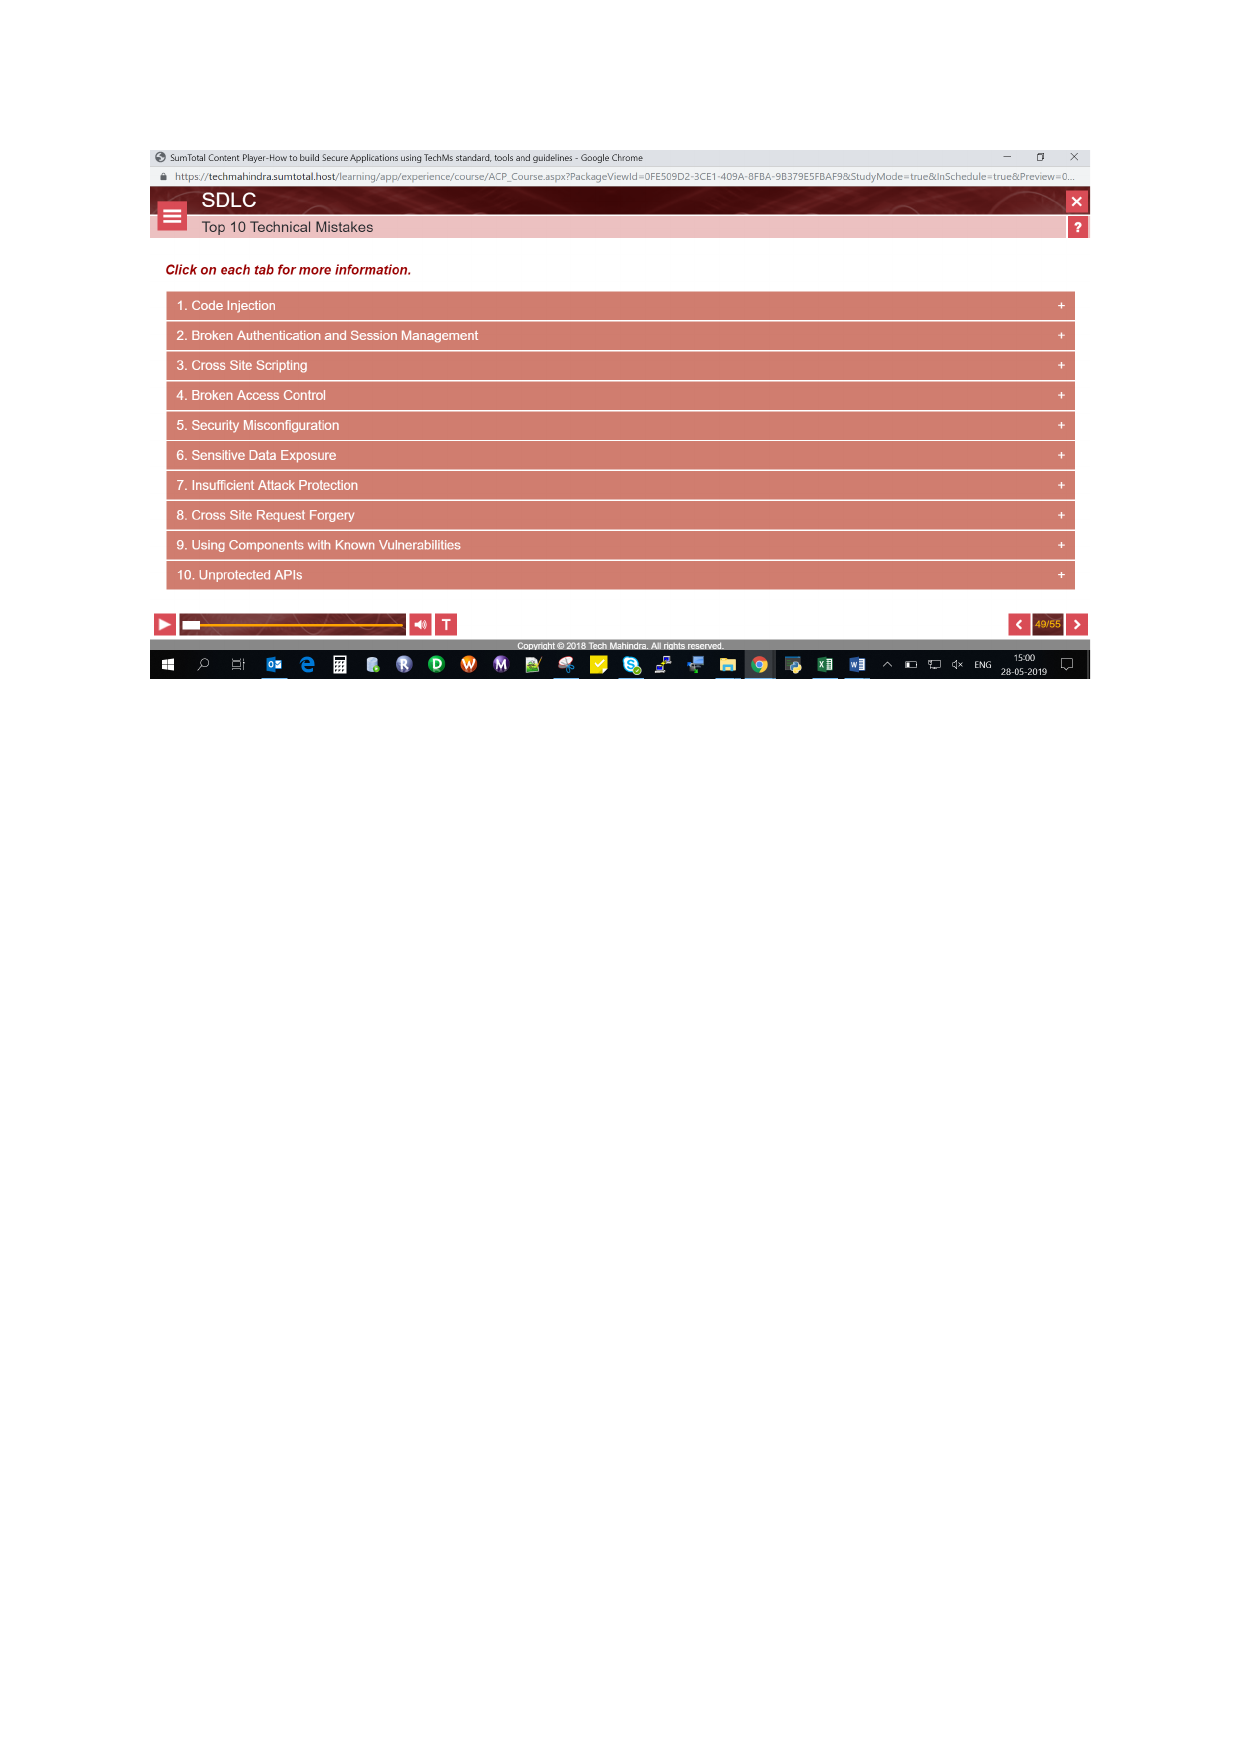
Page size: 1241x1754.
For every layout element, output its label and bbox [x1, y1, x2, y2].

picture [150, 150, 1091, 679]
